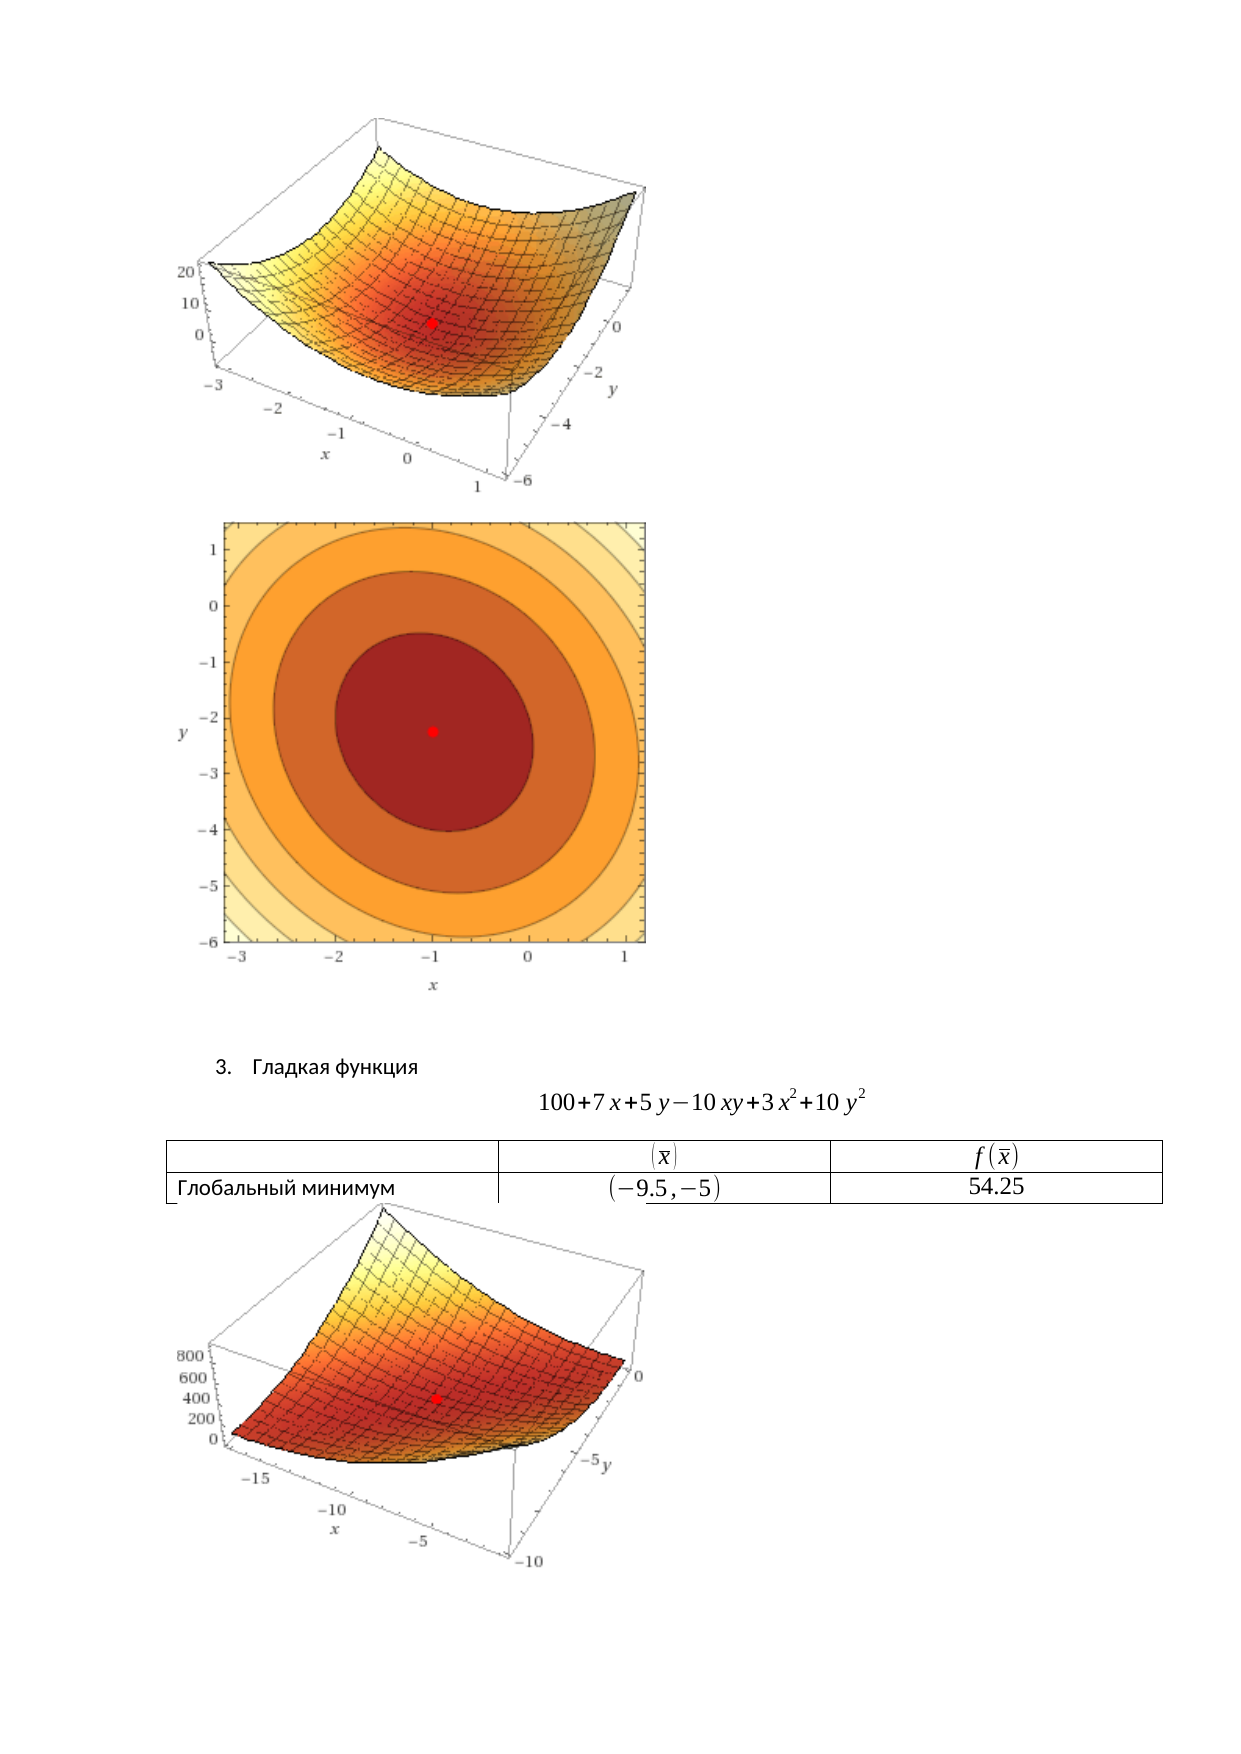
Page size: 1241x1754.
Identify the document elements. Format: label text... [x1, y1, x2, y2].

table_header [831, 1141, 1162, 1172]
picture [177, 118, 646, 497]
list Гладкая функция [215, 1052, 1152, 1080]
table_cell Глобальный минимум [167, 1173, 498, 1203]
table_header [499, 1141, 830, 1172]
picture [177, 1203, 646, 1572]
table_header [167, 1141, 498, 1172]
picture [177, 521, 646, 995]
table_cell [831, 1173, 1162, 1203]
table_cell [499, 1173, 830, 1203]
